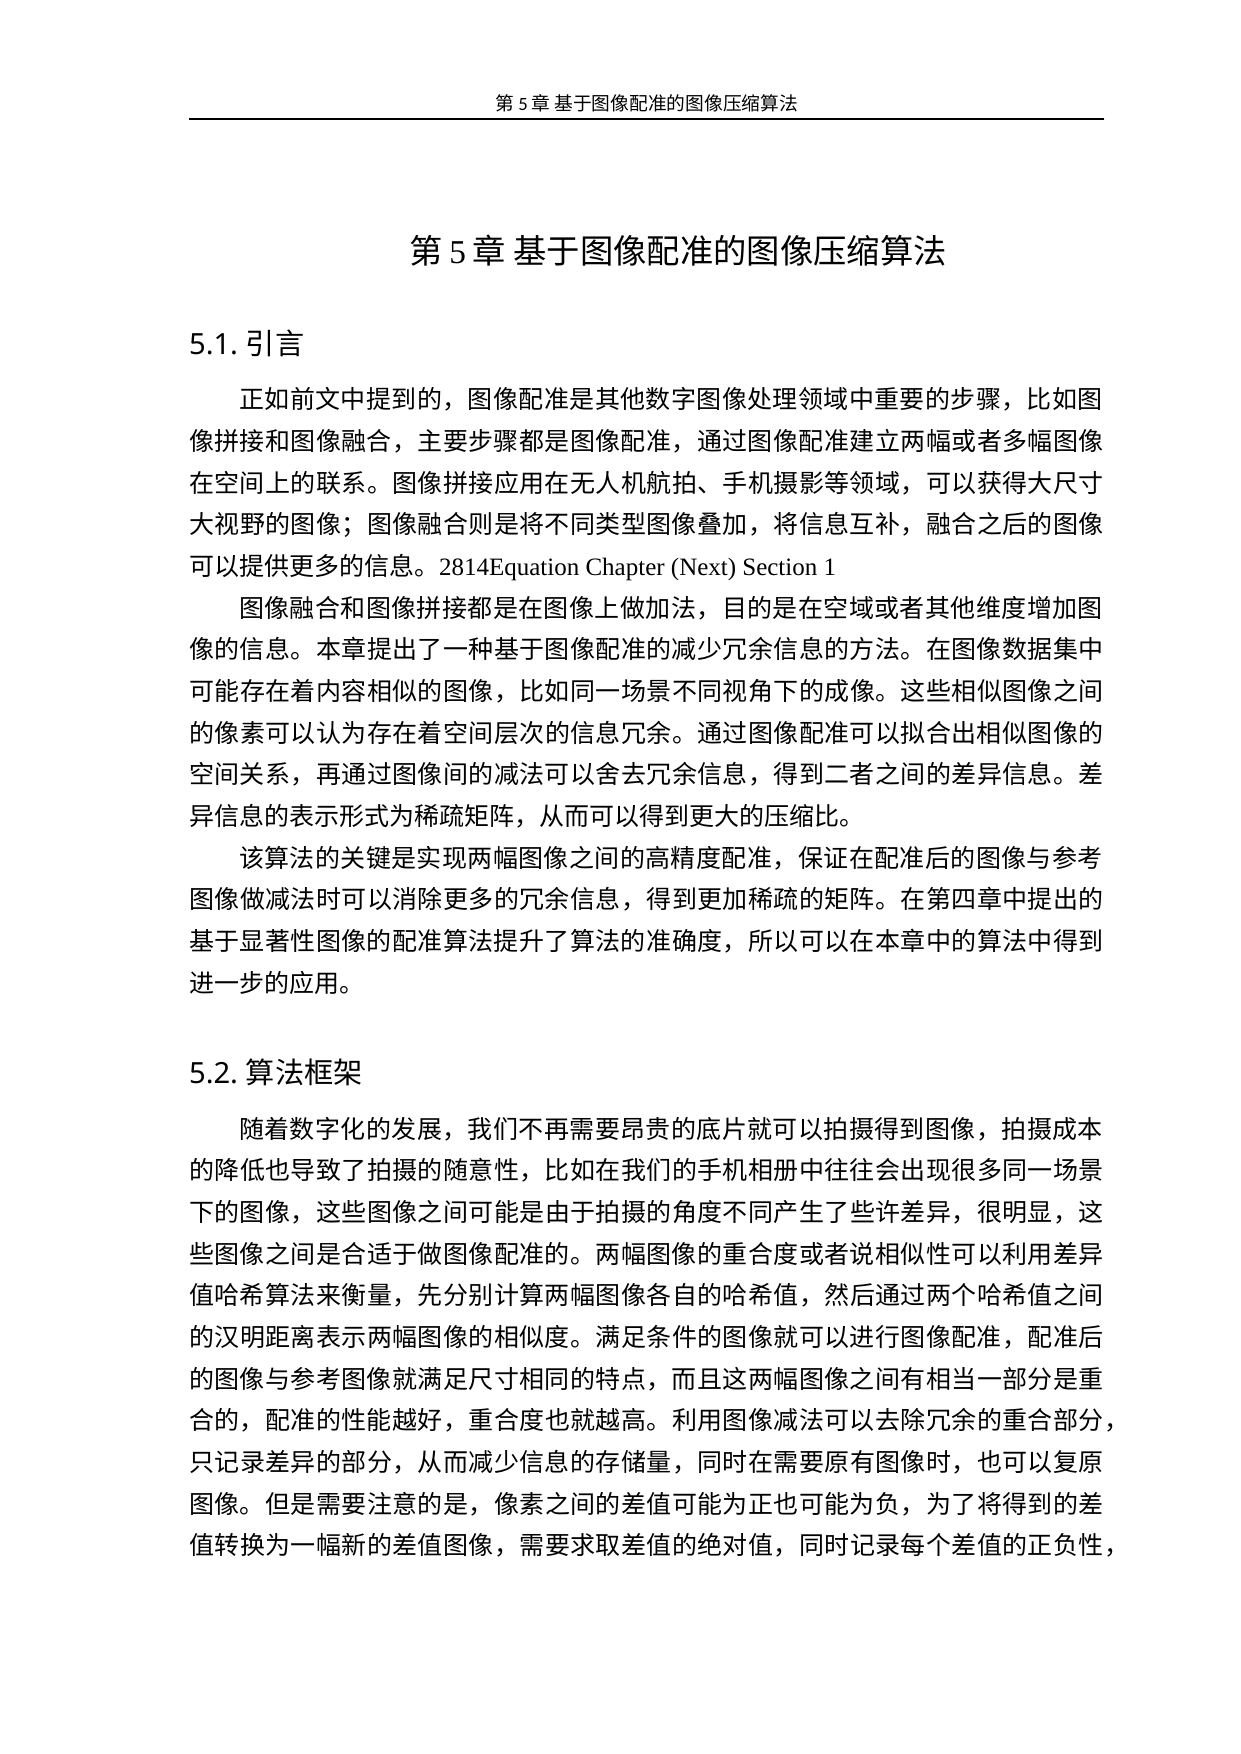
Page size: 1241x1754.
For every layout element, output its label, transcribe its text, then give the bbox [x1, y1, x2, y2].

subtitle 5.2. 算法框架 [189, 1051, 1104, 1092]
subtitle 5.1. 引言 [189, 321, 1104, 363]
text 该算法的关键是实现两幅图像之间的高精度配准，保证在配准后的图像与参考图像做减法时可以消除更多的冗余信息，得到更加稀疏的矩阵。在第四章中提出的基于显著性图像的配准算法提升了算法的准确度，所以可以在本章中的算法中得到进一步的应用。 [189, 834, 1104, 1001]
text 正如前文中提到的，图像配准是其他数字图像处理领域中重要的步骤，比如图像拼接和图像融合，主要步骤都是图像配准，通过图像配准建立两幅或者多幅图像在空间上的联系。图像拼接应用在无人机航拍、手机摄影等领域，可以获得大尺寸大视野的图像；图像融合则是将不同类型图像叠加，将信息互补，融合之后的图像可以提供更多的信息。 [189, 376, 1104, 584]
text 图像融合和图像拼接都是在图像上做加法，目的是在空域或者其他维度增加图像的信息。本章提出了一种基于图像配准的减少冗余信息的方法。在图像数据集中可能存在着内容相似的图像，比如同一场景不同视角下的成像。这些相似图像之间的像素可以认为存在着空间层次的信息冗余。通过图像配准可以拟合出相似图像的空间关系，再通过图像间的减法可以舍去冗余信息，得到二者之间的差异信息。差异信息的表示形式为稀疏矩阵，从而可以得到更大的压缩比。 [189, 584, 1104, 834]
subtitle 第5章 基于图像配准的图像压缩算法 [189, 230, 1104, 271]
